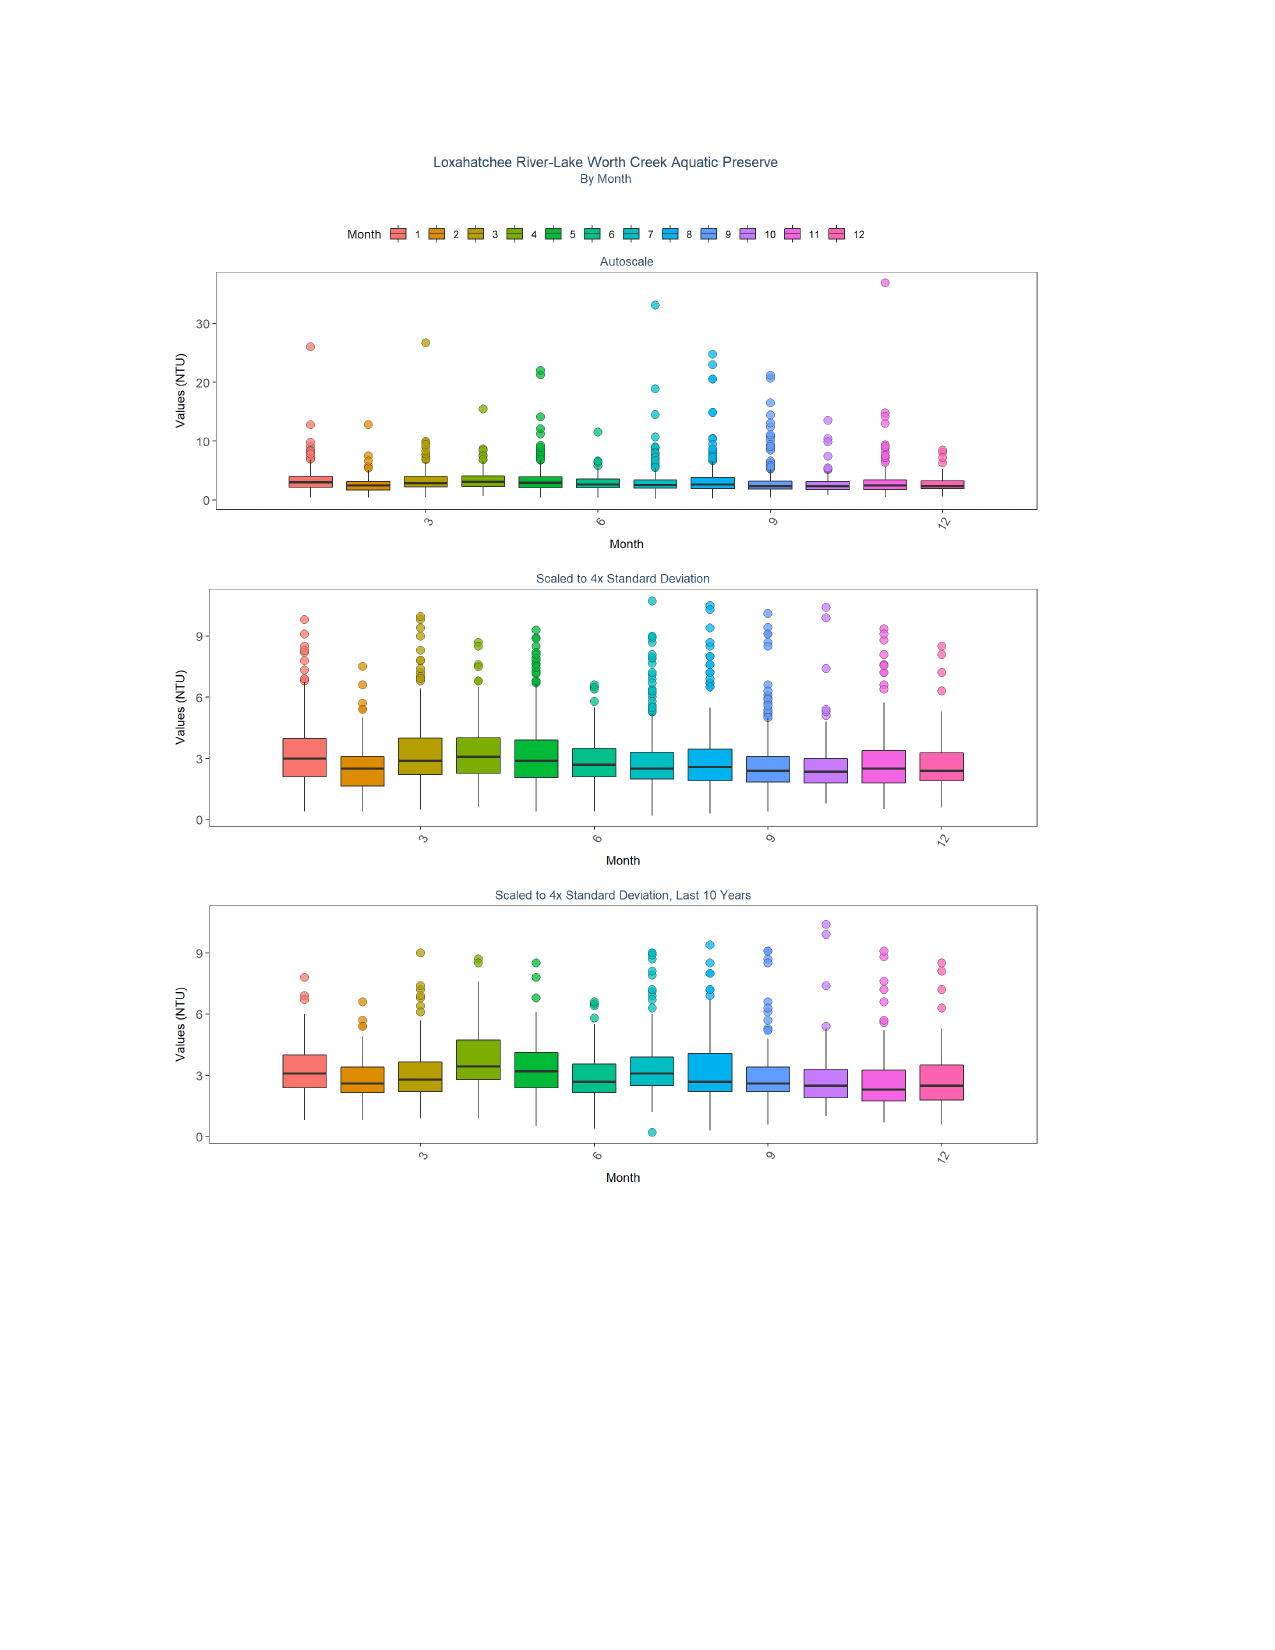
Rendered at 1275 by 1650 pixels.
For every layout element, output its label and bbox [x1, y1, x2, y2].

picture [168, 150, 1044, 1200]
